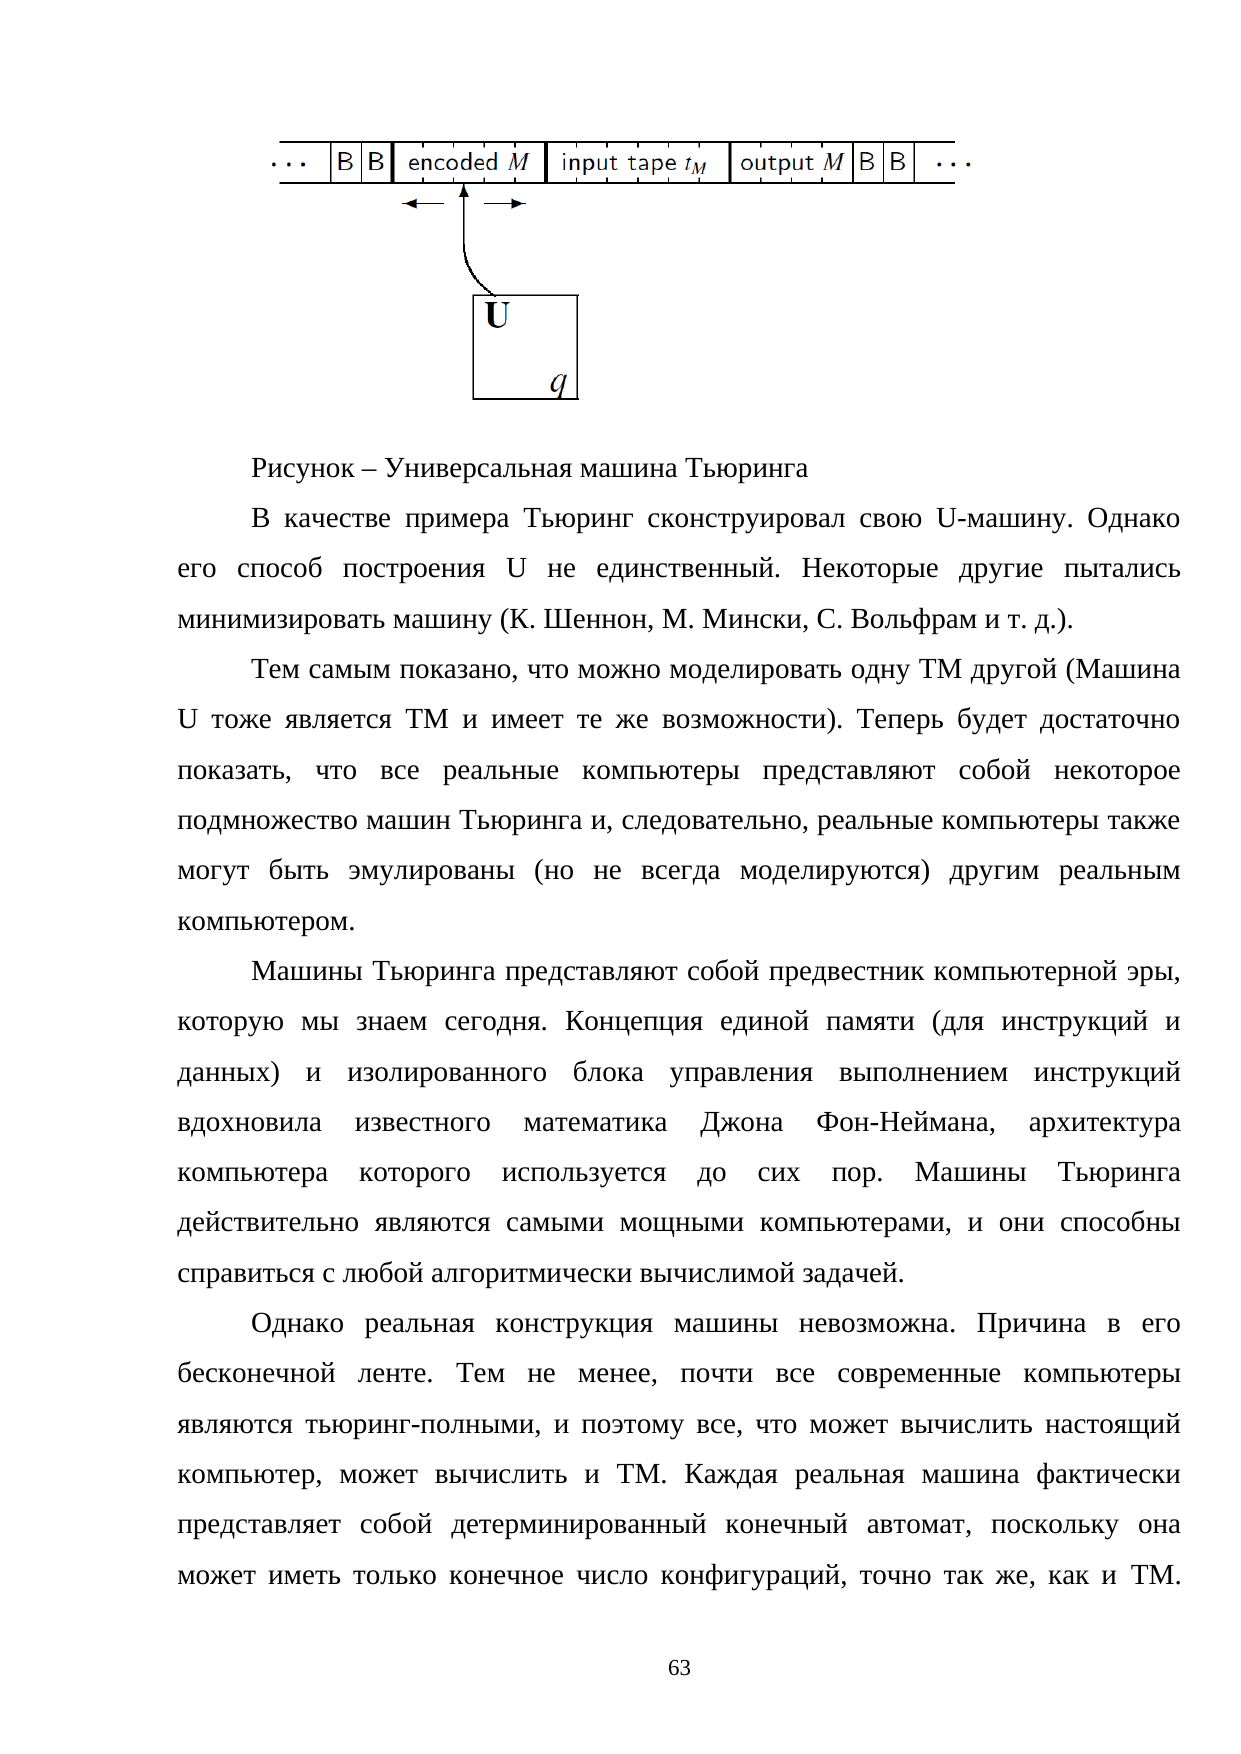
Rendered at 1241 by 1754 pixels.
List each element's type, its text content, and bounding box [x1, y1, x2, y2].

text В качестве примера Тьюринг сконструировал свою U-машину. Однако его способ построения U не единственный. Некоторые другие пытались минимизировать машину (К. Шеннон, М. Мински, С. Вольфрам и т. д.). [177, 500, 1182, 634]
text Машины Тьюринга представляют собой предвестник компьютерной эры, которую мы знаем сегодня. Концепция единой памяти (для инструкций и данных) и изолированного блока управления выполнением инструкций вдохновила известного математика Джона Фон-Неймана, архитектура компьютера которого используется до сих пор. Машины Тьюринга действительно являются самыми мощными компьютерами, и они способны справиться с любой алгоритмически вычислимой задачей. [177, 953, 1182, 1288]
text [177, 1305, 1182, 1590]
text Тем самым показано, что можно моделировать одну ТМ другой (Машина U тоже является ТМ и имеет те же возможности). Теперь будет достаточно показать, что все реальные компьютеры представляют собой некоторое подмножество машин Тьюринга и, следовательно, реальные компьютеры также могут быть эмулированы (но не всегда моделируются) другим реальным компьютером. [177, 651, 1182, 936]
picture [250, 118, 1043, 434]
text Рисунок – Универсальная машина Тьюринга [177, 450, 1182, 483]
